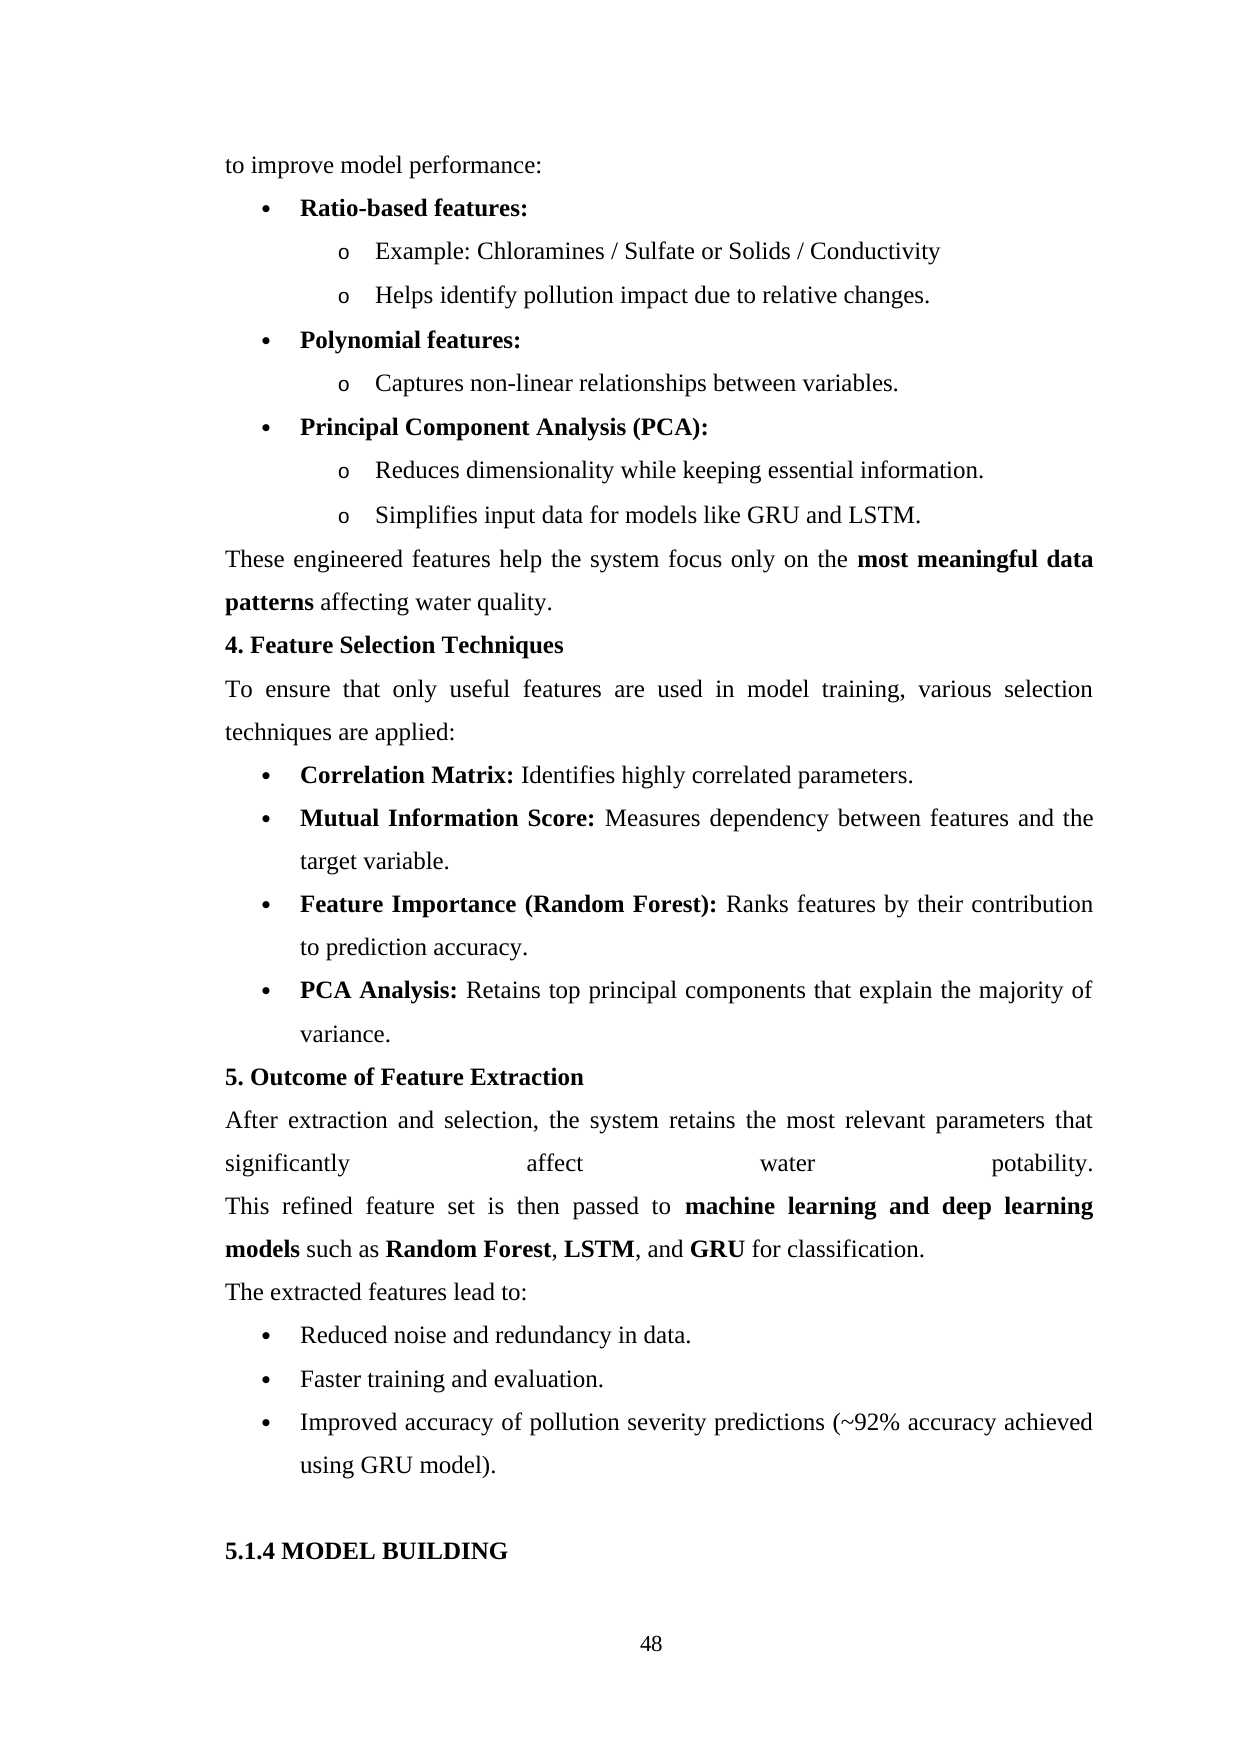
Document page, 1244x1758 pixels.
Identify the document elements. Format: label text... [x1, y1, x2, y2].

text 5. Outcome of Feature Extraction [225, 1062, 1094, 1091]
text 4. Feature Selection Techniques [225, 631, 1094, 659]
list Feature Importance (Random Forest): Ranks features by their contribution to prediction accuracy. [262, 889, 1094, 961]
list Reduces dimensionality while keeping essential information. [337, 456, 1094, 485]
text After extraction and selection, the system retains the most relevant parameters that significantly affect water potability. This refined feature set is then passed to machine learning and deep learning models such as Random Forest, LSTM, and GRU for classification. [225, 1105, 1094, 1263]
list Faster training and evaluation. [262, 1364, 1094, 1392]
text These engineered features help the system focus only on the most meaningful data patterns affecting water quality. [225, 544, 1094, 616]
list Correlation Matrix: Identifies highly correlated parameters. [262, 760, 1094, 789]
text The extracted features lead to: [225, 1277, 1094, 1306]
list Captures non-linear relationships between variables. [337, 368, 1094, 398]
list Polynomial features: [262, 325, 1094, 354]
text 5.1.4 MODEL BUILDING [225, 1536, 1094, 1565]
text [225, 150, 1094, 179]
list Simplifies input data for models like GRU and LSTM. [337, 500, 1094, 529]
list PCA Analysis: Retains top principal components that explain the majority of variance. [262, 976, 1094, 1047]
list Helps identify pollution impact due to relative changes. [337, 281, 1094, 310]
text To ensure that only useful features are used in model training, various selection techniques are applied: [225, 674, 1094, 746]
list Example: Chloramines / Sulfate or Solids / Conductivity [337, 236, 1094, 266]
list Mutual Information Score: Measures dependency between features and the target variable. [262, 803, 1094, 875]
list Ratio-based features: [262, 193, 1094, 222]
list Reduced noise and redundancy in data. [262, 1321, 1094, 1349]
list Principal Component Analysis (PCA): [262, 412, 1094, 441]
list Improved accuracy of pollution severity predictions (~92% accuracy achieved using GRU model). [262, 1407, 1094, 1479]
